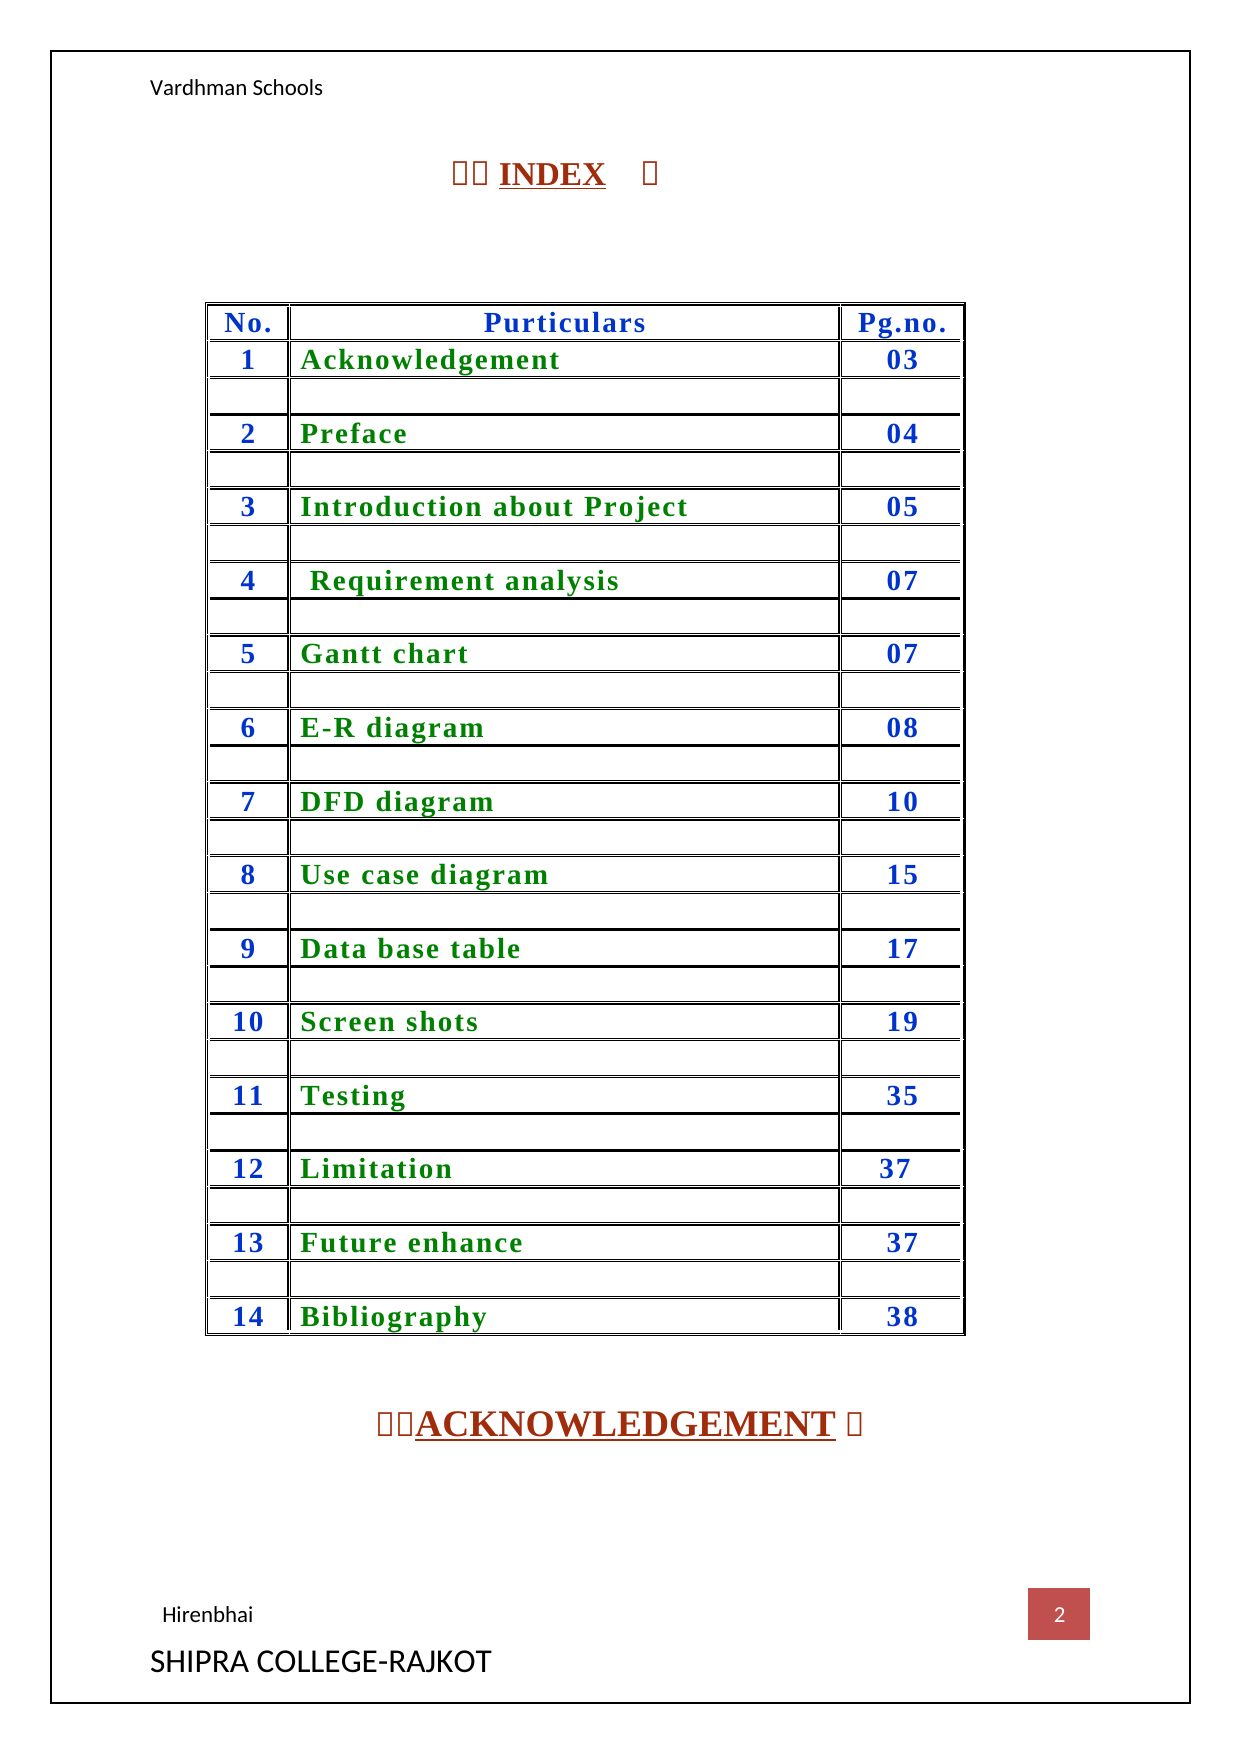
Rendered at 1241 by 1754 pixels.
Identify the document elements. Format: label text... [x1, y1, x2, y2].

table_cell 10 [840, 780, 964, 817]
table_cell 03 [842, 339, 963, 376]
table_cell 35 [842, 1075, 963, 1112]
table_cell [291, 747, 838, 780]
table_cell [291, 968, 838, 1001]
table_cell 9 [208, 928, 287, 964]
table_cell [842, 523, 963, 560]
table_cell [208, 817, 288, 854]
table_cell [291, 526, 838, 560]
table_cell [208, 670, 288, 707]
table_cell [208, 1259, 288, 1296]
table_cell [291, 1262, 838, 1296]
table_cell [840, 449, 964, 486]
table_cell 37 [842, 1222, 963, 1259]
table_cell 14 [208, 1296, 289, 1333]
table_cell Data base table [291, 931, 838, 964]
table_cell 10 [208, 1001, 288, 1038]
table_cell 6 [208, 707, 288, 744]
table_cell Bibliography [289, 1299, 840, 1333]
table_cell 4 [208, 560, 287, 597]
table_cell 17 [842, 928, 963, 964]
table_cell [291, 1189, 838, 1222]
table_cell [206, 965, 287, 1001]
table_cell [842, 1259, 963, 1296]
table_cell [291, 379, 838, 413]
table_cell [206, 1185, 289, 1222]
table_cell Requirement analysis [291, 563, 838, 597]
table_cell 07 [840, 633, 964, 670]
table_cell DFD diagram [291, 784, 838, 817]
table_cell [208, 523, 288, 560]
table_cell [208, 744, 287, 780]
table_cell 38 [840, 1296, 963, 1333]
table_cell 15 [842, 854, 963, 891]
table_cell Acknowledgement [291, 342, 838, 376]
table_cell [208, 376, 288, 413]
table_header Purticulars [289, 305, 840, 339]
table_cell [842, 670, 963, 707]
table_cell 11 [208, 1075, 287, 1112]
table_cell [291, 1041, 838, 1075]
table_cell 1 [208, 339, 288, 376]
table_cell [840, 1185, 964, 1222]
table_cell 13 [208, 1222, 288, 1259]
table_cell 19 [842, 1001, 963, 1038]
table_cell 07 [842, 560, 963, 597]
table_cell [291, 453, 838, 486]
table_cell E-R diagram [291, 710, 838, 744]
table_cell 05 [842, 486, 963, 523]
table_cell [842, 597, 963, 633]
text Acknowledgement  [300, 1401, 1096, 1446]
table_cell 12 [206, 1149, 287, 1185]
table_cell 08 [842, 707, 963, 744]
table_cell 5 [206, 633, 289, 670]
table_header No. [208, 306, 289, 339]
table_cell 37 [842, 1149, 964, 1185]
table_cell [291, 600, 838, 633]
table_cell [208, 891, 288, 928]
table_cell [842, 965, 964, 1001]
table_cell [842, 744, 963, 780]
table_cell [291, 1115, 838, 1148]
table_cell Limitation [291, 1152, 838, 1185]
table_cell [208, 1038, 288, 1075]
table_cell Introduction about Project [291, 490, 838, 523]
table_cell Future enhance [291, 1226, 838, 1259]
text  INDEX  [375, 150, 1090, 195]
table_cell [842, 376, 963, 413]
table_cell [208, 1112, 287, 1148]
table_cell Use case diagram [291, 857, 838, 891]
table_cell [842, 817, 963, 854]
table_cell [842, 1038, 963, 1075]
table_cell Testing [291, 1078, 838, 1112]
table_cell Gantt chart [291, 637, 838, 670]
table_cell [842, 1112, 963, 1148]
table_cell 3 [208, 486, 288, 523]
table_cell 04 [842, 413, 963, 449]
table_cell 8 [208, 854, 288, 891]
table_cell [291, 821, 838, 854]
table_cell [842, 891, 963, 928]
table_header Pg.no. [840, 305, 963, 339]
table_cell 2 [208, 413, 287, 449]
table_cell [291, 894, 838, 928]
table_cell Screen shots [291, 1005, 838, 1038]
table_cell [291, 673, 838, 707]
table_cell [206, 449, 289, 486]
table_cell Preface [291, 416, 838, 449]
table_cell 7 [206, 780, 289, 817]
table_cell [208, 597, 287, 633]
